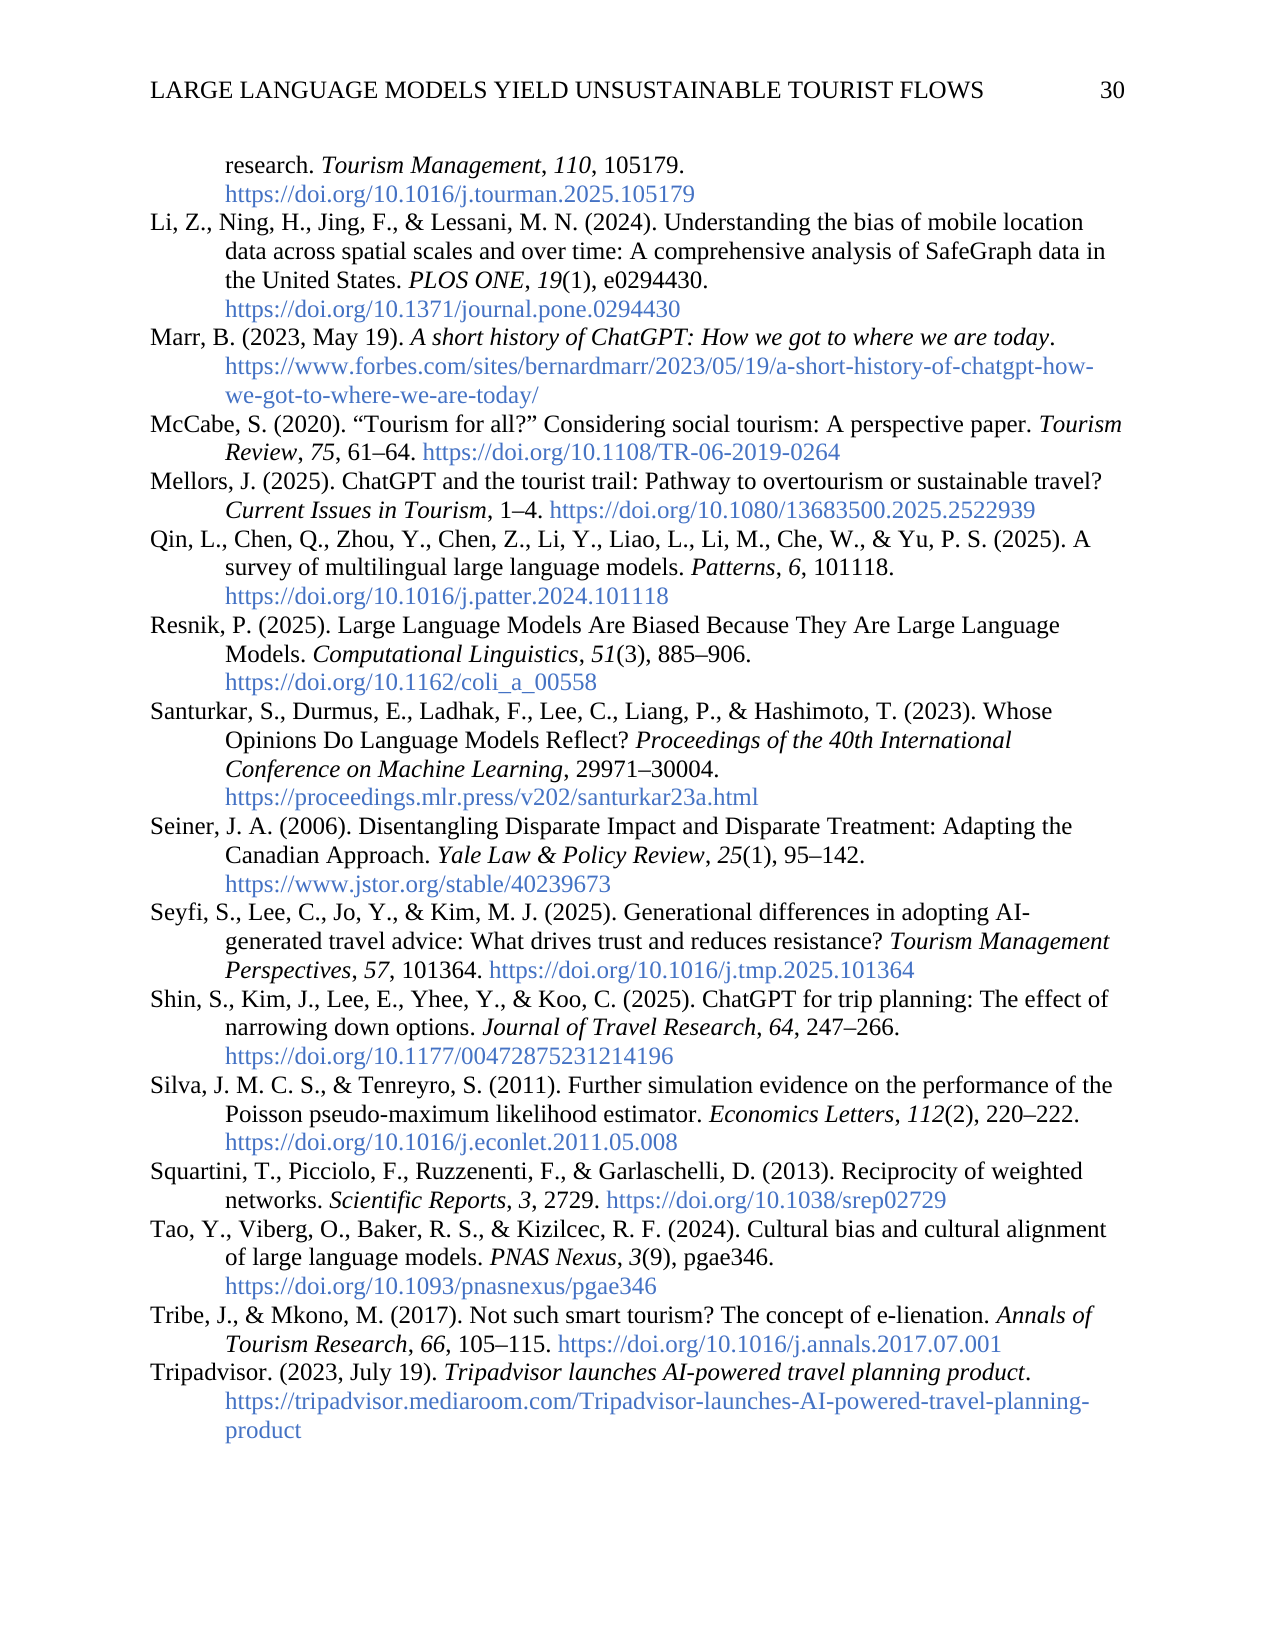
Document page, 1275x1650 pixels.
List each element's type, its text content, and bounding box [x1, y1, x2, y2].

text Resnik, P. (2025). Large Language Models Are Biased Because They Are Large Language Models. Computational Linguistics, 51(3), 885–906. https://doi.org/10.1162/coli_a_00558 [150, 610, 1125, 696]
text Silva, J. M. C. S., & Tenreyro, S. (2011). Further simulation evidence on the performance of the Poisson pseudo-maximum likelihood estimator. Economics Letters, 112(2), 220–222. https://doi.org/10.1016/j.econlet.2011.05.008 [150, 1070, 1125, 1156]
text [150, 150, 1125, 207]
text McCabe, S. (2020). “Tourism for all?” Considering social tourism: A perspective paper. Tourism Review, 75, 61–64. https://doi.org/10.1108/TR-06-2019-0264 [150, 409, 1125, 466]
text Qin, L., Chen, Q., Zhou, Y., Chen, Z., Li, Y., Liao, L., Li, M., Che, W., & Yu, P. S. (2025). A survey of multilingual large language models. Patterns, 6, 101118. https://doi.org/10.1016/j.patter.2024.101118 [150, 524, 1125, 610]
text Shin, S., Kim, J., Lee, E., Yhee, Y., & Koo, C. (2025). ChatGPT for trip planning: The effect of narrowing down options. Journal of Travel Research, 64, 247–266. https://doi.org/10.1177/00472875231214196 [150, 984, 1125, 1070]
text Santurkar, S., Durmus, E., Ladhak, F., Lee, C., Liang, P., & Hashimoto, T. (2023). Whose Opinions Do Language Models Reflect? Proceedings of the 40th International Conference on Machine Learning, 29971–30004. https://proceedings.mlr.press/v202/santurkar23a.html [150, 696, 1125, 811]
text Seiner, J. A. (2006). Disentangling Disparate Impact and Disparate Treatment: Adapting the Canadian Approach. Yale Law & Policy Review, 25(1), 95–142. https://www.jstor.org/stable/40239673 [150, 811, 1125, 897]
text Marr, B. (2023, May 19). A short history of ChatGPT: How we got to where we are today. https://www.forbes.com/sites/bernardmarr/2023/05/19/a-short-history-of-chatgpt-how-we-got-to-where-we-are-today/ [150, 322, 1125, 409]
text Tripadvisor. (2023, July 19). Tripadvisor launches AI-powered travel planning product. https://tripadvisor.mediaroom.com/Tripadvisor-launches-AI-powered-travel-planning-product [150, 1357, 1125, 1444]
text Li, Z., Ning, H., Jing, F., & Lessani, M. N. (2024). Understanding the bias of mobile location data across spatial scales and over time: A comprehensive analysis of SafeGraph data in the United States. PLOS ONE, 19(1), e0294430. https://doi.org/10.1371/journal.pone.0294430 [150, 207, 1125, 322]
text Tao, Y., Viberg, O., Baker, R. S., & Kizilcec, R. F. (2024). Cultural bias and cultural alignment of large language models. PNAS Nexus, 3(9), pgae346. https://doi.org/10.1093/pnasnexus/pgae346 [150, 1214, 1125, 1300]
text Seyfi, S., Lee, C., Jo, Y., & Kim, M. J. (2025). Generational differences in adopting AI-generated travel advice: What drives trust and reduces resistance? Tourism Management Perspectives, 57, 101364. https://doi.org/10.1016/j.tmp.2025.101364 [150, 897, 1125, 984]
text Mellors, J. (2025). ChatGPT and the tourist trail: Pathway to overtourism or sustainable travel? Current Issues in Tourism, 1–4. https://doi.org/10.1080/13683500.2025.2522939 [150, 466, 1125, 524]
text Tribe, J., & Mkono, M. (2017). Not such smart tourism? The concept of e-lienation. Annals of Tourism Research, 66, 105–115. https://doi.org/10.1016/j.annals.2017.07.001 [150, 1300, 1125, 1357]
text Squartini, T., Picciolo, F., Ruzzenenti, F., & Garlaschelli, D. (2013). Reciprocity of weighted networks. Scientific Reports, 3, 2729. https://doi.org/10.1038/srep02729 [150, 1156, 1125, 1214]
